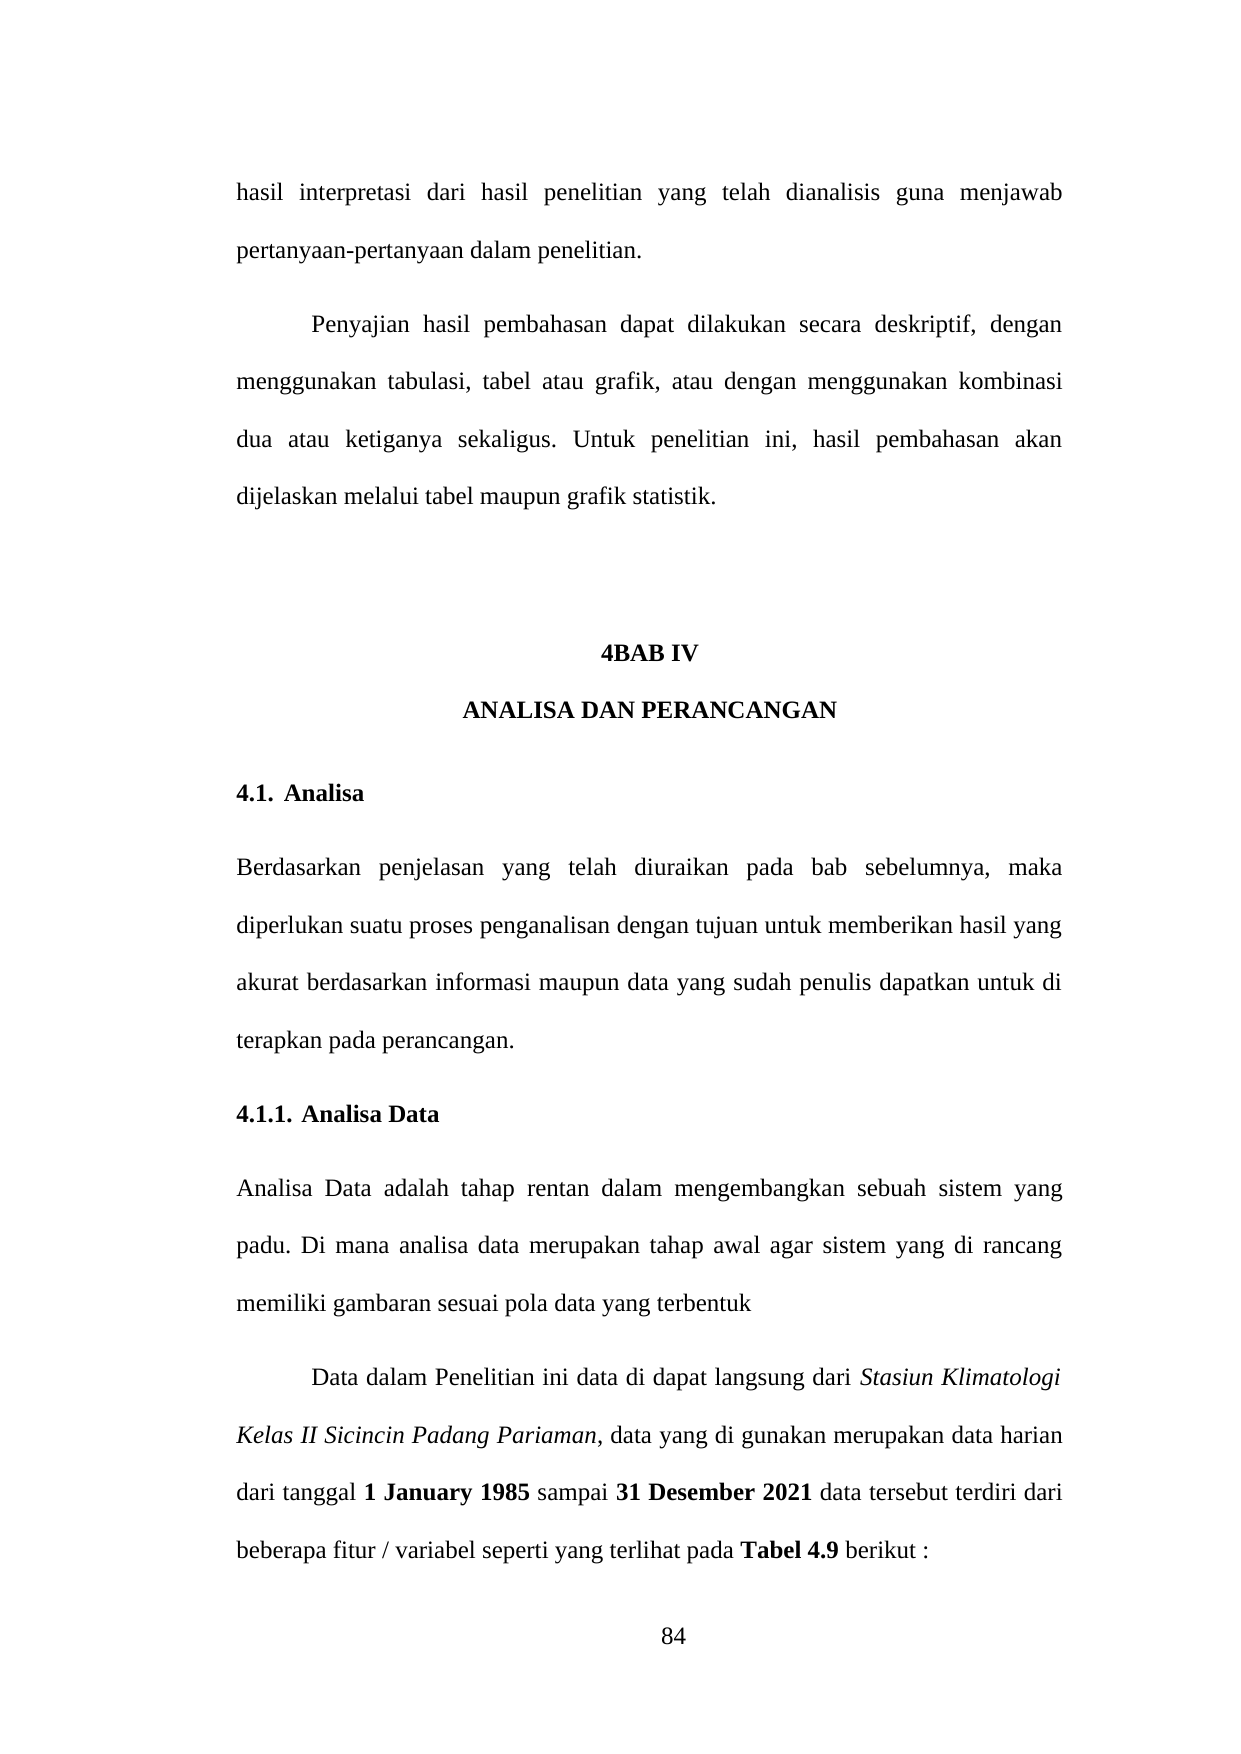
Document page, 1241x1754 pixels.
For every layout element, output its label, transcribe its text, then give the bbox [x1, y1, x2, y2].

text Berdasarkan penjelasan yang telah diuraikan pada bab sebelumnya, maka diperlukan suatu proses penganalisan dengan tujuan untuk memberikan hasil yang akurat berdasarkan informasi maupun data yang sudah penulis dapatkan untuk di terapkan pada perancangan. [236, 852, 1063, 1053]
subtitle Analisa Data [236, 1099, 1063, 1128]
subtitle BAB IV ANALISA DAN PERANCANGAN [236, 638, 1063, 724]
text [236, 177, 1063, 263]
subtitle Analisa [236, 778, 1063, 807]
text Analisa Data adalah tahap rentan dalam mengembangkan sebuah sistem yang padu. Di mana analisa data merupakan tahap awal agar sistem yang di rancang memiliki gambaran sesuai pola data yang terbentuk [236, 1173, 1063, 1317]
text Penyajian hasil pembahasan dapat dilakukan secara deskriptif, dengan menggunakan tabulasi, tabel atau grafik, atau dengan menggunakan kombinasi dua atau ketiganya sekaligus. Untuk penelitian ini, hasil pembahasan akan dijelaskan melalui tabel maupun grafik statistik. [236, 309, 1063, 510]
